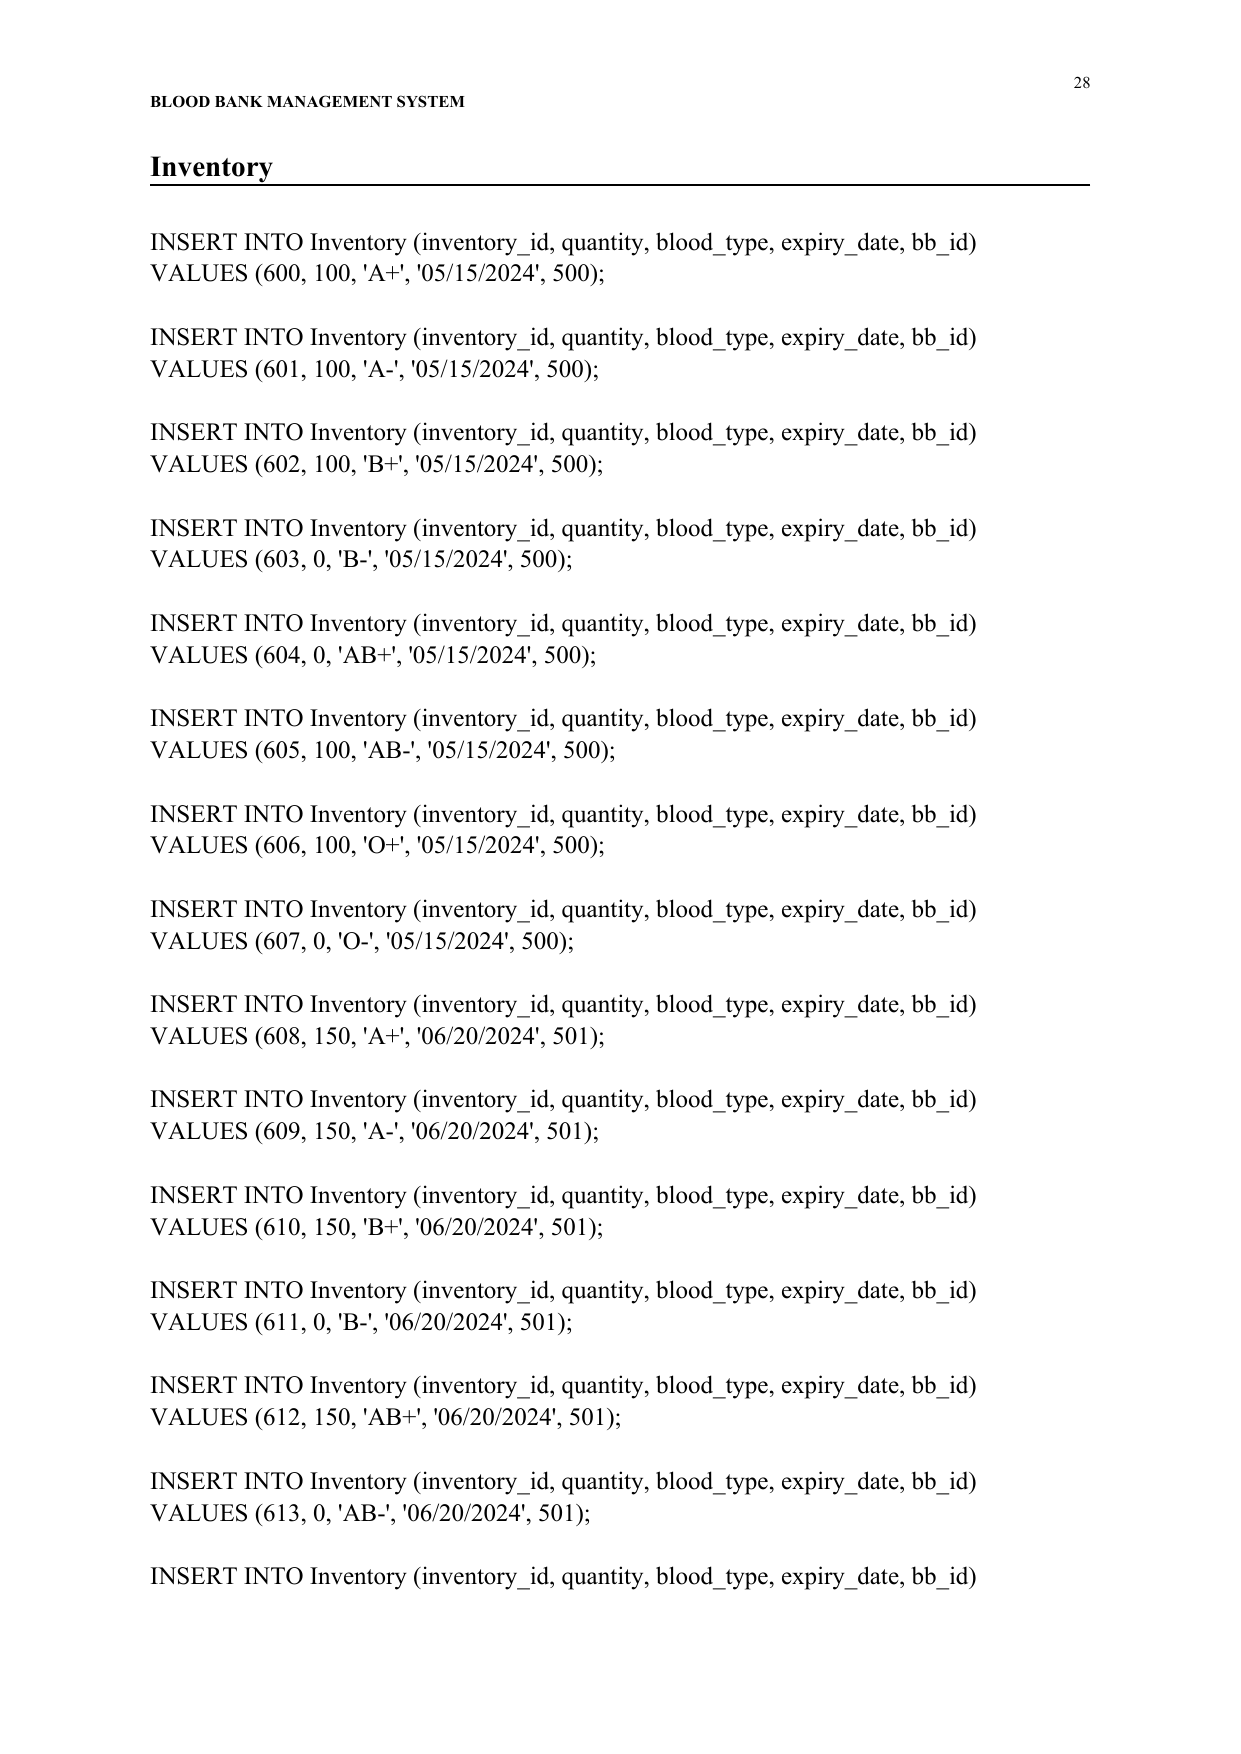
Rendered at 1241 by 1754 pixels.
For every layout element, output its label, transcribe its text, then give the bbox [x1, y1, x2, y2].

text Inventory [150, 150, 1090, 184]
text INSERT INTO Inventory (inventory_id, quantity, blood_type, expiry_date, bb_id) [150, 1181, 1090, 1209]
text INSERT INTO Inventory (inventory_id, quantity, blood_type, expiry_date, bb_id) [150, 514, 1090, 541]
text INSERT INTO Inventory (inventory_id, quantity, blood_type, expiry_date, bb_id) [150, 1086, 1090, 1113]
text INSERT INTO Inventory (inventory_id, quantity, blood_type, expiry_date, bb_id) [150, 609, 1090, 637]
text VALUES (613, 0, 'AB-', '06/20/2024', 501); [150, 1499, 1090, 1526]
text VALUES (606, 100, 'O+', '05/15/2024', 500); [150, 831, 1090, 859]
text VALUES (603, 0, 'B-', '05/15/2024', 500); [150, 546, 1090, 573]
text INSERT INTO Inventory (inventory_id, quantity, blood_type, expiry_date, bb_id) [150, 418, 1090, 446]
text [150, 1467, 1090, 1494]
text VALUES (601, 100, 'A-', '05/15/2024', 500); [150, 355, 1090, 383]
text VALUES (605, 100, 'AB-', '05/15/2024', 500); [150, 736, 1090, 764]
text INSERT INTO Inventory (inventory_id, quantity, blood_type, expiry_date, bb_id) [150, 704, 1090, 732]
text VALUES (600, 100, 'A+', '05/15/2024', 500); [150, 259, 1090, 287]
text INSERT INTO Inventory (inventory_id, quantity, blood_type, expiry_date, bb_id) [150, 1372, 1090, 1399]
text VALUES (602, 100, 'B+', '05/15/2024', 500); [150, 450, 1090, 478]
text VALUES (608, 150, 'A+', '06/20/2024', 501); [150, 1022, 1090, 1050]
text INSERT INTO Inventory (inventory_id, quantity, blood_type, expiry_date, bb_id) [150, 990, 1090, 1018]
text VALUES (612, 150, 'AB+', '06/20/2024', 501); [150, 1403, 1090, 1431]
text VALUES (607, 0, 'O-', '05/15/2024', 500); [150, 927, 1090, 954]
text VALUES (604, 0, 'AB+', '05/15/2024', 500); [150, 641, 1090, 668]
text VALUES (610, 150, 'B+', '06/20/2024', 501); [150, 1213, 1090, 1240]
text INSERT INTO Inventory (inventory_id, quantity, blood_type, expiry_date, bb_id) [150, 800, 1090, 827]
text INSERT INTO Inventory (inventory_id, quantity, blood_type, expiry_date, bb_id) [150, 228, 1090, 256]
text VALUES (611, 0, 'B-', '06/20/2024', 501); [150, 1308, 1090, 1336]
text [150, 1562, 1090, 1590]
text VALUES (609, 150, 'A-', '06/20/2024', 501); [150, 1117, 1090, 1145]
text INSERT INTO Inventory (inventory_id, quantity, blood_type, expiry_date, bb_id) [150, 323, 1090, 351]
text INSERT INTO Inventory (inventory_id, quantity, blood_type, expiry_date, bb_id) [150, 895, 1090, 923]
text INSERT INTO Inventory (inventory_id, quantity, blood_type, expiry_date, bb_id) [150, 1276, 1090, 1304]
